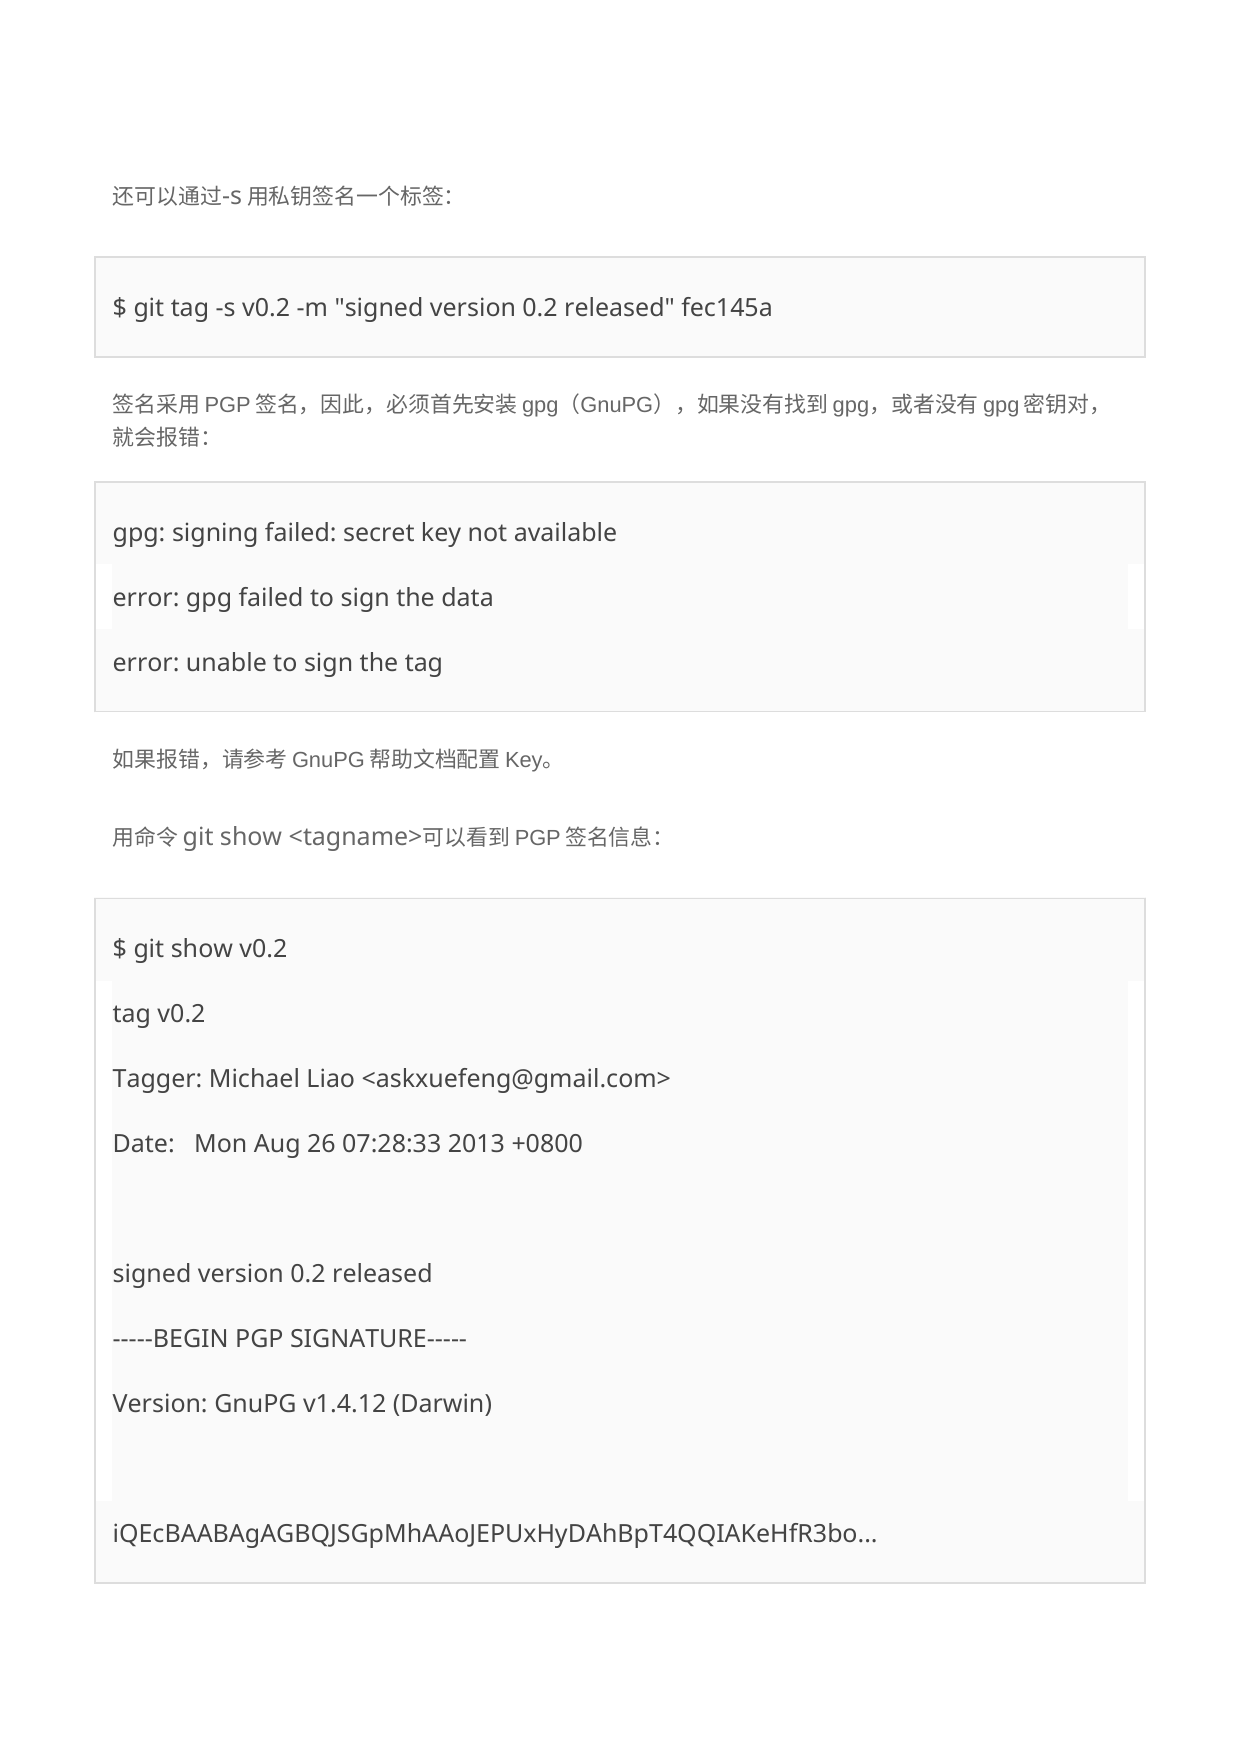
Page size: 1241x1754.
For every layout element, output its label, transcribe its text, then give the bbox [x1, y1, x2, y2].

text 用命令git show <tagname>可以看到PGP签名信息： [112, 803, 1128, 868]
text $ git show v0.2 [96, 899, 1144, 981]
text 还可以通过-s用私钥签名一个标签： [112, 162, 1128, 227]
text 如果报错，请参考GnuPG帮助文档配置Key。 [112, 742, 1128, 774]
text error: gpg failed to sign the data [112, 564, 1128, 611]
text signed version 0.2 released [112, 1241, 1128, 1306]
text $ git tag -s v0.2 -m "signed version 0.2 released" fec145a [96, 258, 1144, 356]
text Date: Mon Aug 26 07:28:33 2013 +0800 [112, 1111, 1128, 1176]
text Version: GnuPG v1.4.12 (Darwin) [112, 1371, 1128, 1436]
text tag v0.2 [112, 981, 1128, 1046]
text iQEcBAABAgAGBQJSGpMhAAoJEPUxHyDAhBpT4QQIAKeHfR3bo... [96, 1482, 1144, 1582]
text error: unable to sign the tag [96, 611, 1144, 711]
text gpg: signing failed: secret key not available [96, 483, 1144, 564]
text 签名采用PGP签名，因此，必须首先安装gpg（GnuPG），如果没有找到gpg，或者没有gpg密钥对，就会报错： [112, 387, 1128, 452]
text Tagger: Michael Liao <askxuefeng@gmail.com> [112, 1046, 1128, 1111]
text -----BEGIN PGP SIGNATURE----- [112, 1306, 1128, 1371]
